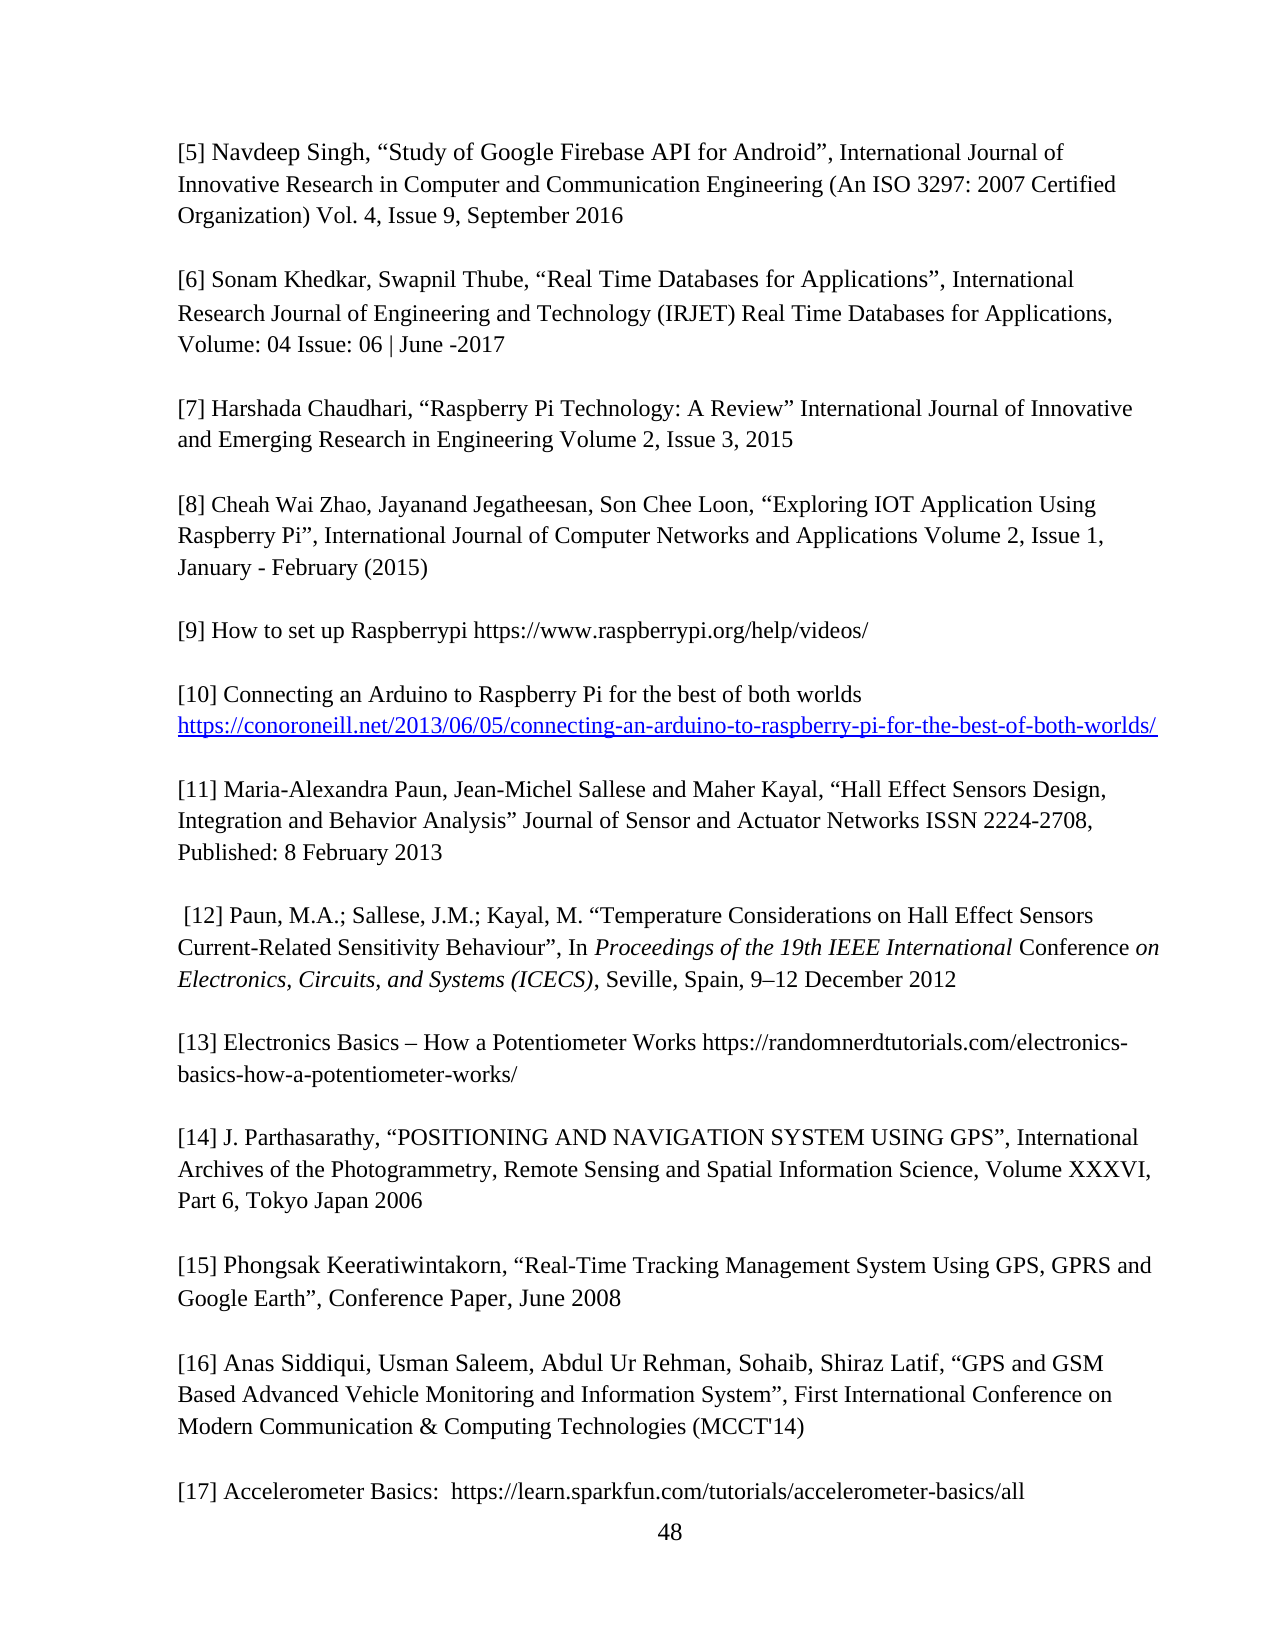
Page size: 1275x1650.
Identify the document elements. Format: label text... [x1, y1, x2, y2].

text [11] Maria-Alexandra Paun, Jean-Michel Sallese and Maher Kayal, “Hall Effect Sensors Design, Integration and Behavior Analysis” Journal of Sensor and Actuator Networks ISSN 2224-2708, Published: 8 February 2013 [177, 775, 1162, 866]
text [13] Electronics Basics – How a Potentiometer Works https://randomnerdtutorials.com/electronics-basics-how-a-potentiometer-works/ [177, 1028, 1162, 1087]
text [9] How to set up Raspberrypi https://www.raspberrypi.org/help/videos/ [177, 617, 1162, 644]
text [12] Paun, M.A.; Sallese, J.M.; Kayal, M. “Temperature Considerations on Hall Effect Sensors [177, 902, 1162, 929]
text [10] Connecting an Arduino to Raspberry Pi for the best of both worlds https://conoroneill.net/2013/06/05/connecting-an-arduino-to-raspberry-pi-for-the-best-of-both-worlds/ [177, 680, 1162, 739]
text [17] Accelerometer Basics: https://learn.sparkfun.com/tutorials/accelerometer-basics/all [177, 1477, 1162, 1504]
text [8] Cheah Wai Zhao, Jayanand Jegatheesan, Son Chee Loon, “Exploring IOT Application Using Raspberry Pi”, International Journal of Computer Networks and Applications Volume 2, Issue 1, January - February (2015) [177, 489, 1162, 581]
text [7] Harshada Chaudhari, “Raspberry Pi Technology: A Review” International Journal of Innovative and Emerging Research in Engineering Volume 2, Issue 3, 2015 [177, 394, 1162, 453]
text [14] J. Parthasarathy, “POSITIONING AND NAVIGATION SYSTEM USING GPS”, International Archives of the Photogrammetry, Remote Sensing and Spatial Information Science, Volume XXXVI, Part 6, Tokyo Japan 2006 [177, 1123, 1162, 1214]
text [6] Sonam Khedkar, Swapnil Thube, “Real Time Databases for Applications”, International Research Journal of Engineering and Technology (IRJET) Real Time Databases for Applications, Volume: 04 Issue: 06 | June -2017 [177, 264, 1162, 358]
text Current-Related Sensitivity Behaviour”, In Proceedings of the 19th IEEE International Conference on Electronics, Circuits, and Systems (ICECS), Seville, Spain, 9–12 December 2012 [177, 933, 1162, 992]
text [15] Phongsak Keeratiwintakorn, “Real-Time Tracking Management System Using GPS, GPRS and Google Earth”, Conference Paper, June 2008 [177, 1250, 1162, 1312]
text [5] Navdeep Singh, “Study of Google Firebase API for Android”, International Journal of Innovative Research in Computer and Communication Engineering (An ISO 3297: 2007 Certified Organization) Vol. 4, Issue 9, September 2016 [177, 137, 1162, 229]
text [16] Anas Siddiqui, Usman Saleem, Abdul Ur Rehman, Sohaib, Shiraz Latif, “GPS and GSM Based Advanced Vehicle Monitoring and Information System”, First International Conference on Modern Communication & Computing Technologies (MCCT'14) [177, 1348, 1162, 1473]
